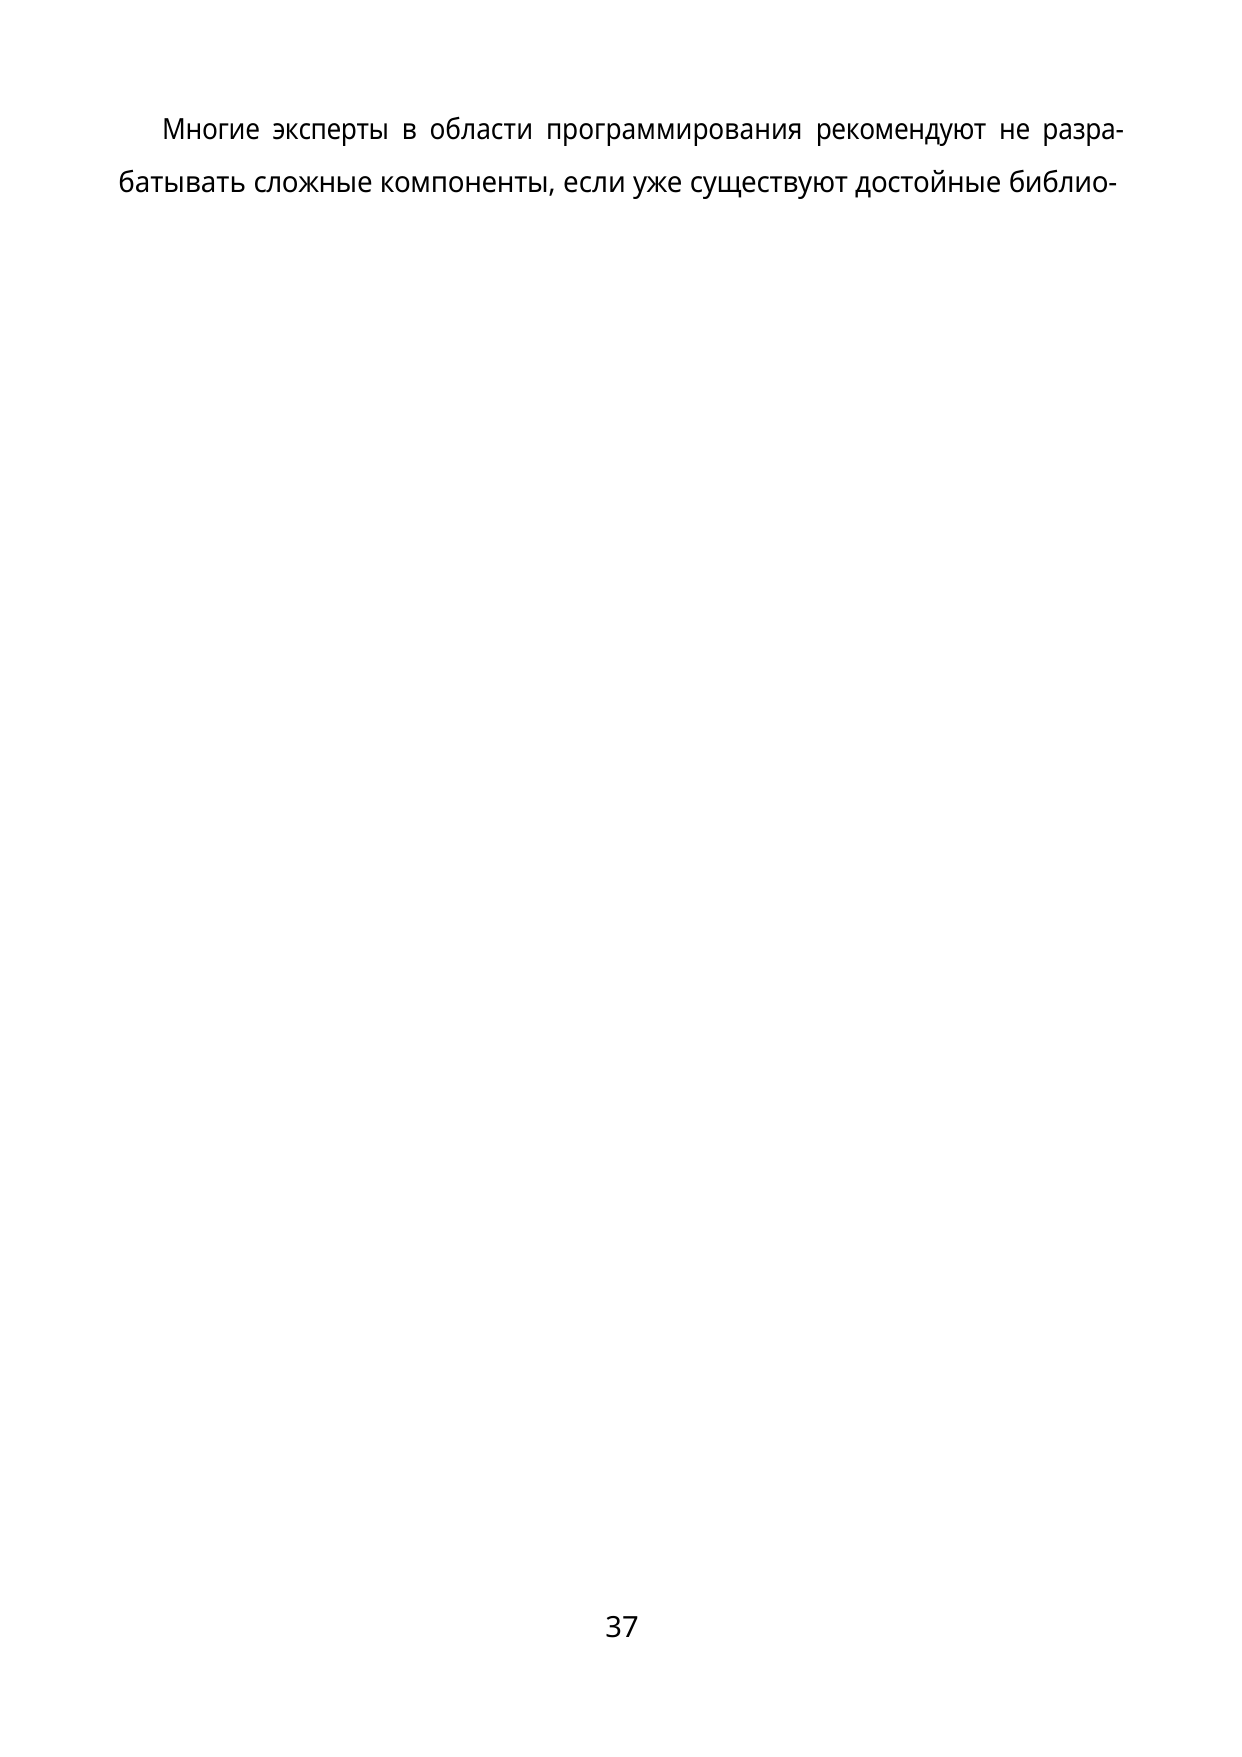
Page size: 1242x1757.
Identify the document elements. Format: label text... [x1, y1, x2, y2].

text Многие эксперты в области программирования рекомендуют не разра- батывать сложные компоненты, если уже существуют достойные библио- [118, 108, 1124, 201]
